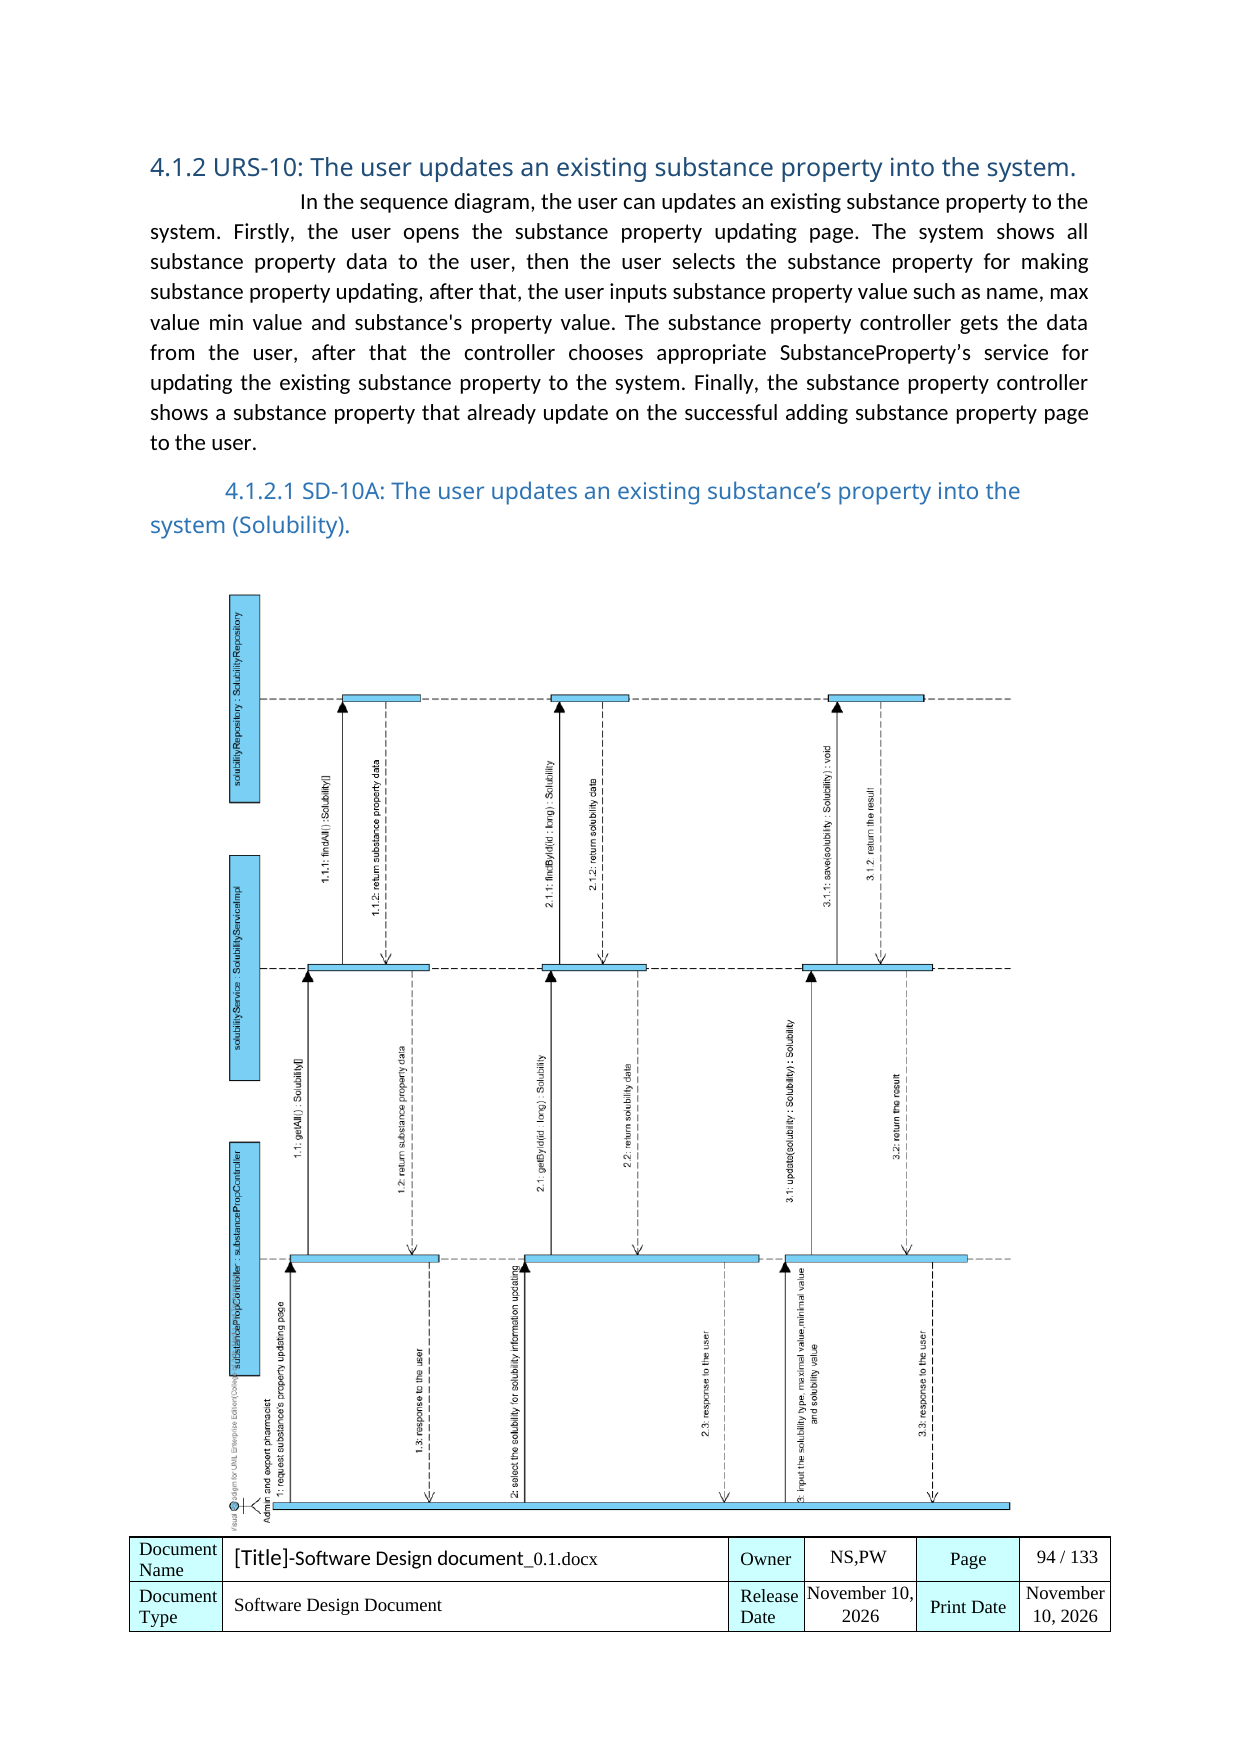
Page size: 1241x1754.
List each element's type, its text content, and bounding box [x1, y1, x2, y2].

text In the sequence diagram, the user can updates an existing substance property to the system. Firstly, the user opens the substance property updating page. The system shows all substance property data to the user, then the user selects the substance property for making substance property updating, after that, the user inputs substance property value such as name, max value min value and substance's property value. The substance property controller gets the data from the user, after that the controller chooses appropriate SubstanceProperty’s service for updating the existing substance property to the system. Finally, the substance property controller shows a substance property that already update on the successful adding substance property page to the user. [150, 187, 1090, 456]
picture [228, 591, 1013, 1530]
subtitle 4.1.2.1 SD-10A: The user updates an existing substance’s property into the system (Solubility). [150, 475, 1090, 540]
subtitle 4.1.2 URS-10: The user updates an existing substance property into the system. [150, 150, 1090, 184]
